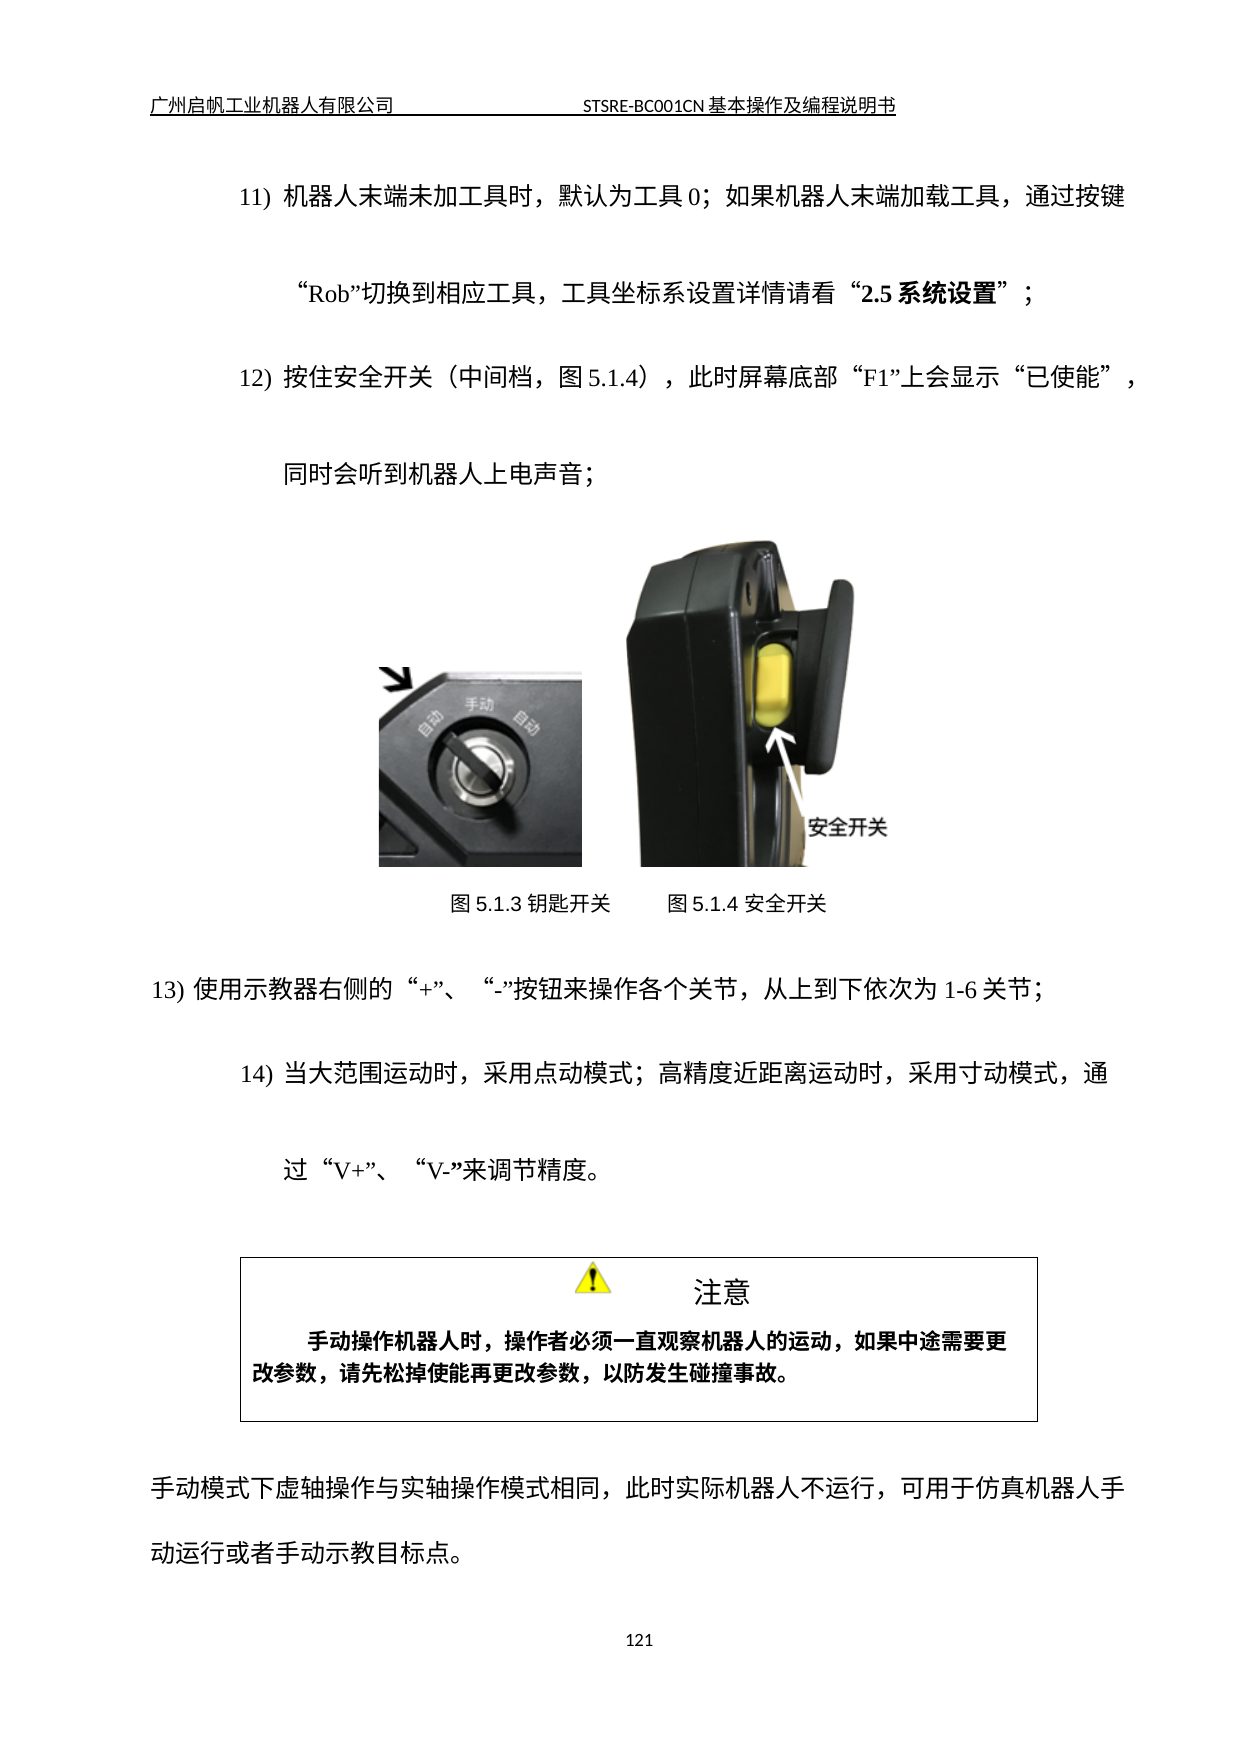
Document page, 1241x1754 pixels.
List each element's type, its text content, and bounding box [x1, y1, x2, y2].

list 机器人末端未加工具时，默认为工具0；如果机器人末端加载工具，通过按键“Rob”切换到相应工具，工具坐标系设置详情请看“2.5系统设置”； [239, 162, 1128, 324]
list 当大范围运动时，采用点动模式；高精度近距离运动时，采用寸动模式，通过“V+”、“V-”来调节精度。 [240, 1039, 1128, 1201]
text 手动模式下虚轴操作与实轴操作模式相同，此时实际机器人不运行，可用于仿真机器人手动运行或者手动示教目标点。 [150, 1454, 1128, 1584]
table_header [241, 1258, 624, 1323]
picture [626, 537, 899, 867]
table_cell 手动操作机器人时，操作者必须一直观察机器人的运动，如果中途需要更改参数，请先松掉使能再更改参数，以防发生碰撞事故。 [241, 1323, 1037, 1421]
text 图5.1.3 钥匙开关 图5.1.4 安全开关 [150, 886, 1128, 918]
picture [574, 1258, 613, 1295]
table_header 注意 [624, 1258, 1037, 1323]
list 使用示教器右侧的“+”、“-”按钮来操作各个关节，从上到下依次为1-6关节； [150, 956, 1128, 1021]
list 按住安全开关（中间档，图5.1.4），此时屏幕底部“F1”上会显示“已使能”，同时会听到机器人上电声音； [239, 343, 1128, 505]
picture [378, 667, 582, 867]
